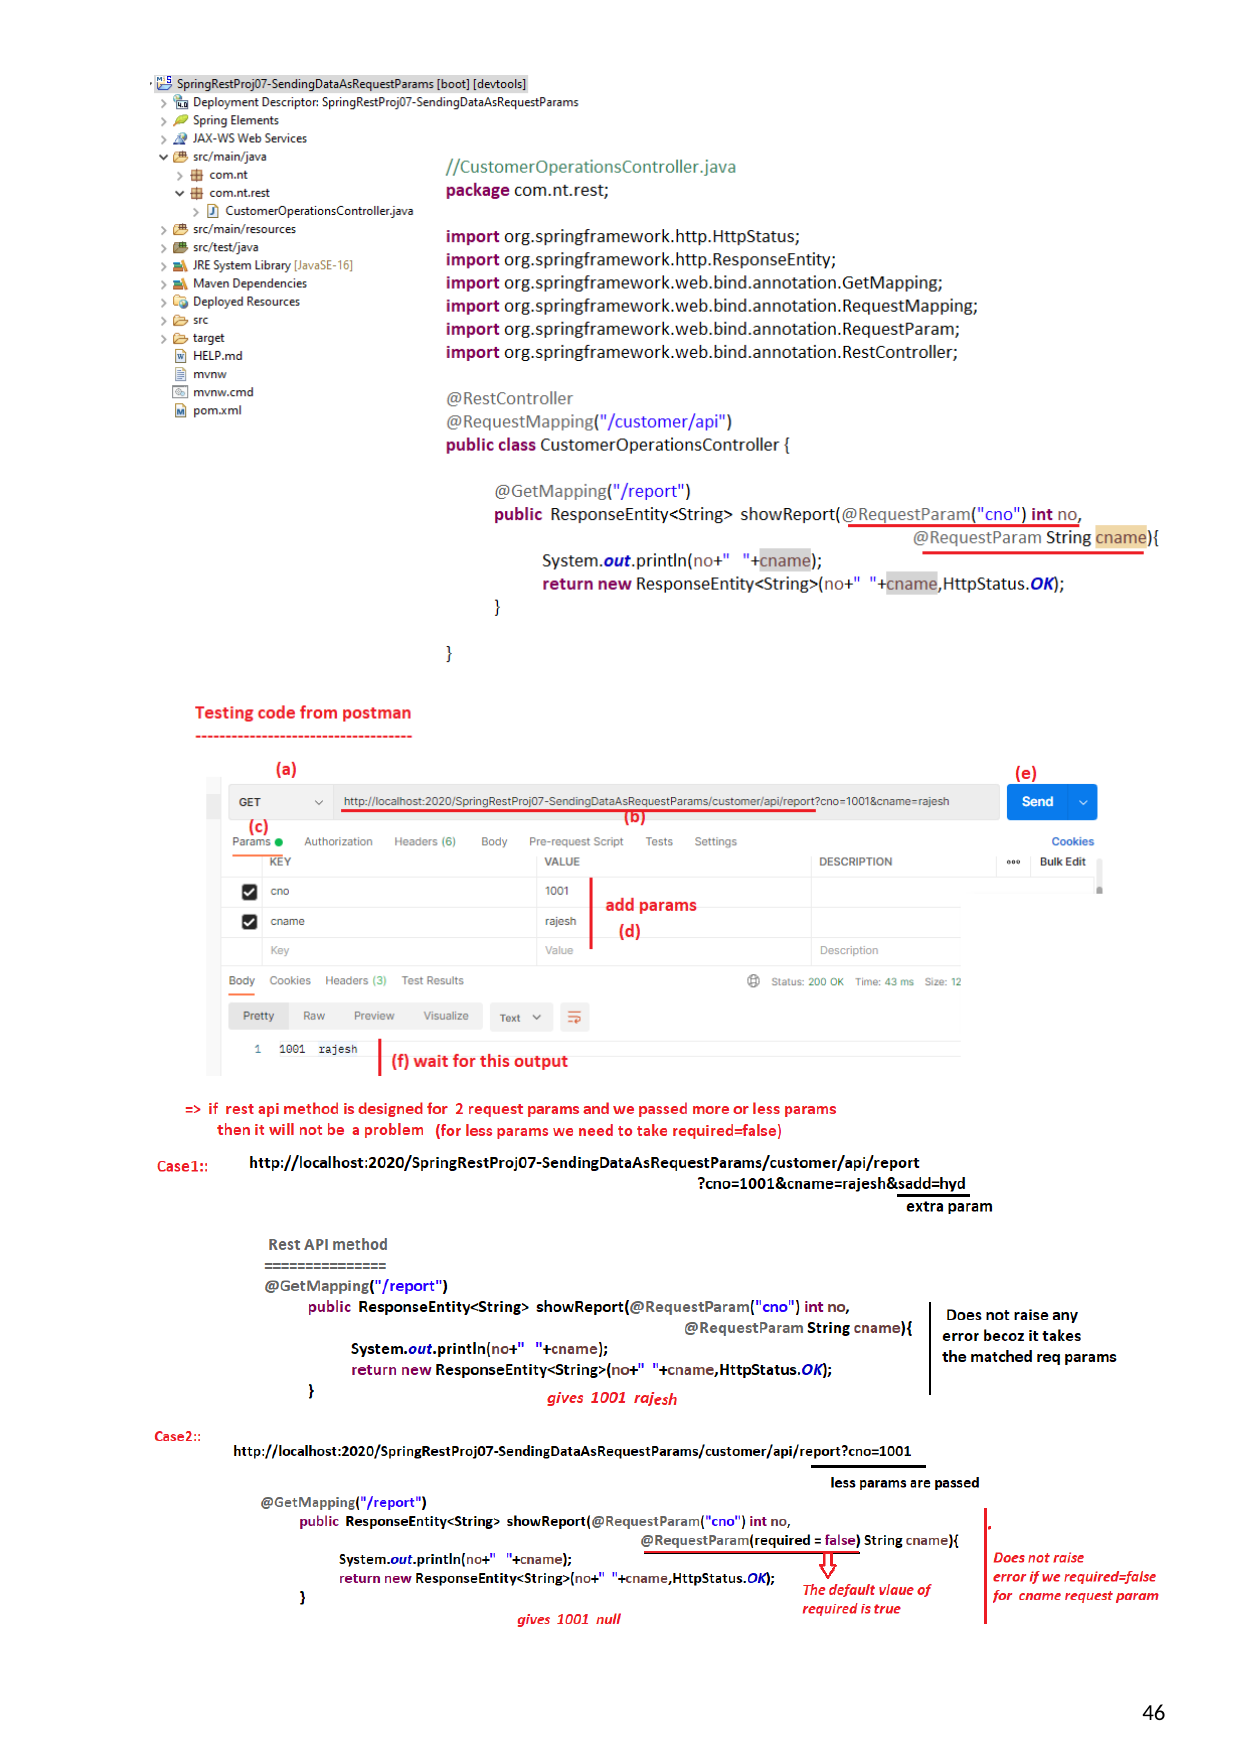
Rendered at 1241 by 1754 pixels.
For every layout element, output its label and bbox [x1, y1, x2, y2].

picture [150, 1094, 1165, 1408]
picture [150, 1426, 1165, 1628]
picture [150, 75, 1189, 1076]
